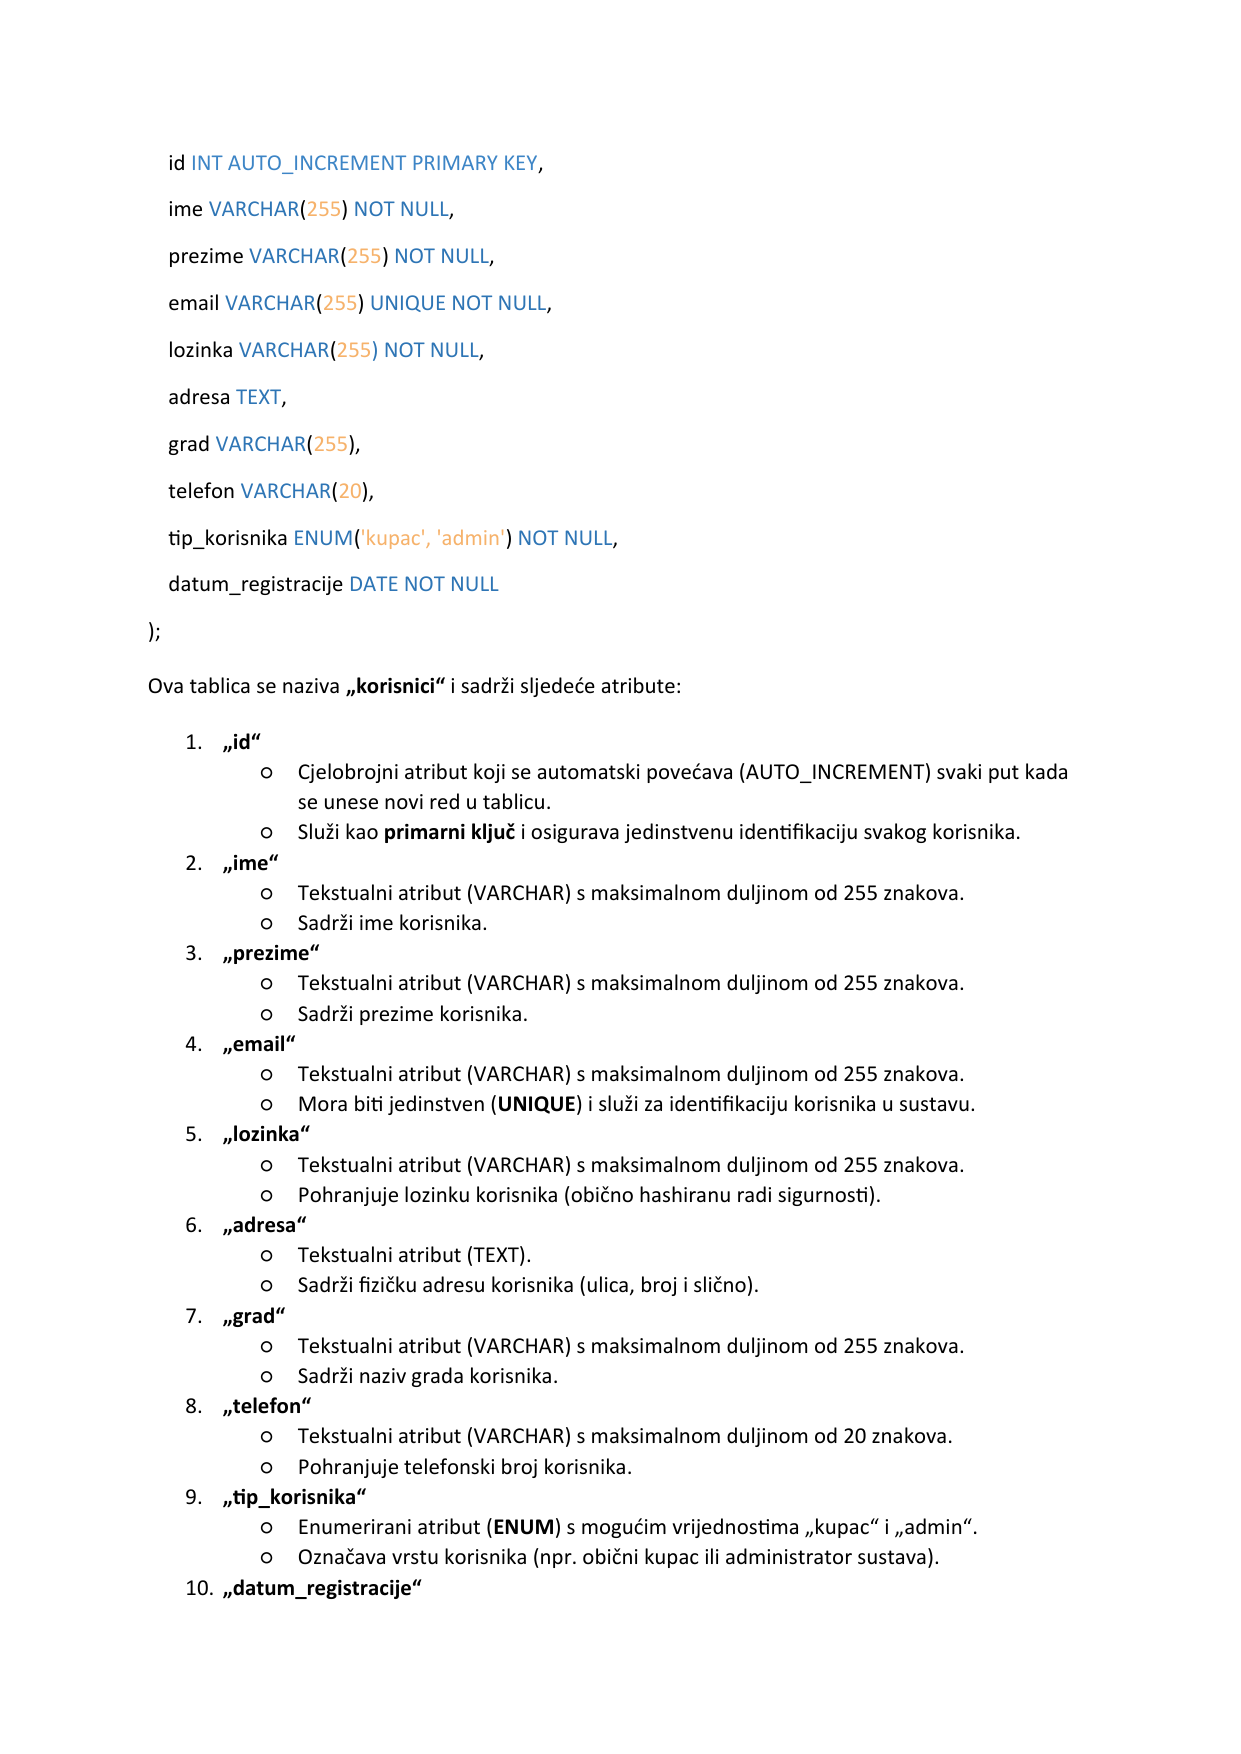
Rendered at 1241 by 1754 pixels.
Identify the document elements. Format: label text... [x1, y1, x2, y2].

list „adresa“ [185, 1210, 1093, 1238]
list Tekstualni atribut (VARCHAR) s maksimalnom duljinom od 255 znakova. [260, 1059, 1093, 1087]
text lozinka VARCHAR(255) NOT NULL, [148, 335, 1093, 363]
list Enumerirani atribut (ENUM) s mogućim vrijednostima „kupac“ i „admin“. [260, 1512, 1093, 1540]
list Mora biti jedinstven (UNIQUE) i služi za identifikaciju korisnika u sustavu. [260, 1089, 1093, 1117]
list „lozinka“ [185, 1119, 1093, 1147]
text adresa TEXT, [148, 382, 1093, 410]
text telefon VARCHAR(20), [148, 476, 1093, 504]
list „ime“ [185, 848, 1093, 876]
text tip_korisnika ENUM('kupac', 'admin') NOT NULL, [148, 523, 1093, 551]
text id INT AUTO_INCREMENT PRIMARY KEY, [148, 148, 1093, 176]
list „telefon“ [185, 1391, 1093, 1419]
list Cjelobrojni atribut koji se automatski povećava (AUTO_INCREMENT) svaki put kada se unese novi red u tablicu. [260, 757, 1093, 815]
list Označava vrstu korisnika (npr. obični kupac ili administrator sustava). [260, 1542, 1093, 1570]
list „email“ [185, 1029, 1093, 1057]
text email VARCHAR(255) UNIQUE NOT NULL, [148, 288, 1093, 316]
list Tekstualni atribut (VARCHAR) s maksimalnom duljinom od 20 znakova. [260, 1422, 1093, 1449]
list Tekstualni atribut (VARCHAR) s maksimalnom duljinom od 255 znakova. [260, 1150, 1093, 1178]
text ); [148, 616, 1093, 644]
text ime VARCHAR(255) NOT NULL, [148, 194, 1093, 222]
list „id“ [185, 727, 1093, 755]
list Tekstualni atribut (VARCHAR) s maksimalnom duljinom od 255 znakova. [260, 968, 1093, 996]
list Pohranjuje telefonski broj korisnika. [260, 1452, 1093, 1480]
list Sadrži prezime korisnika. [260, 999, 1093, 1027]
list Sadrži naziv grada korisnika. [260, 1361, 1093, 1389]
list Služi kao primarni ključ i osigurava jedinstvenu identifikaciju svakog korisnika. [260, 817, 1093, 845]
text Ova tablica se naziva „korisnici“ i sadrži sljedeće atribute: [148, 672, 1093, 699]
text prezime VARCHAR(255) NOT NULL, [148, 241, 1093, 269]
list Sadrži ime korisnika. [260, 908, 1093, 936]
text grad VARCHAR(255), [148, 429, 1093, 457]
text datum_registracije DATE NOT NULL [148, 569, 1093, 597]
list Tekstualni atribut (TEXT). [260, 1240, 1093, 1268]
list „datum_registracije“ [185, 1573, 1093, 1601]
list „tip_korisnika“ [185, 1482, 1093, 1510]
list „grad“ [185, 1301, 1093, 1329]
list Tekstualni atribut (VARCHAR) s maksimalnom duljinom od 255 znakova. [260, 878, 1093, 906]
list Tekstualni atribut (VARCHAR) s maksimalnom duljinom od 255 znakova. [260, 1331, 1093, 1359]
list Pohranjuje lozinku korisnika (obično hashiranu radi sigurnosti). [260, 1180, 1093, 1208]
list „prezime“ [185, 938, 1093, 966]
list Sadrži fizičku adresu korisnika (ulica, broj i slično). [260, 1271, 1093, 1298]
